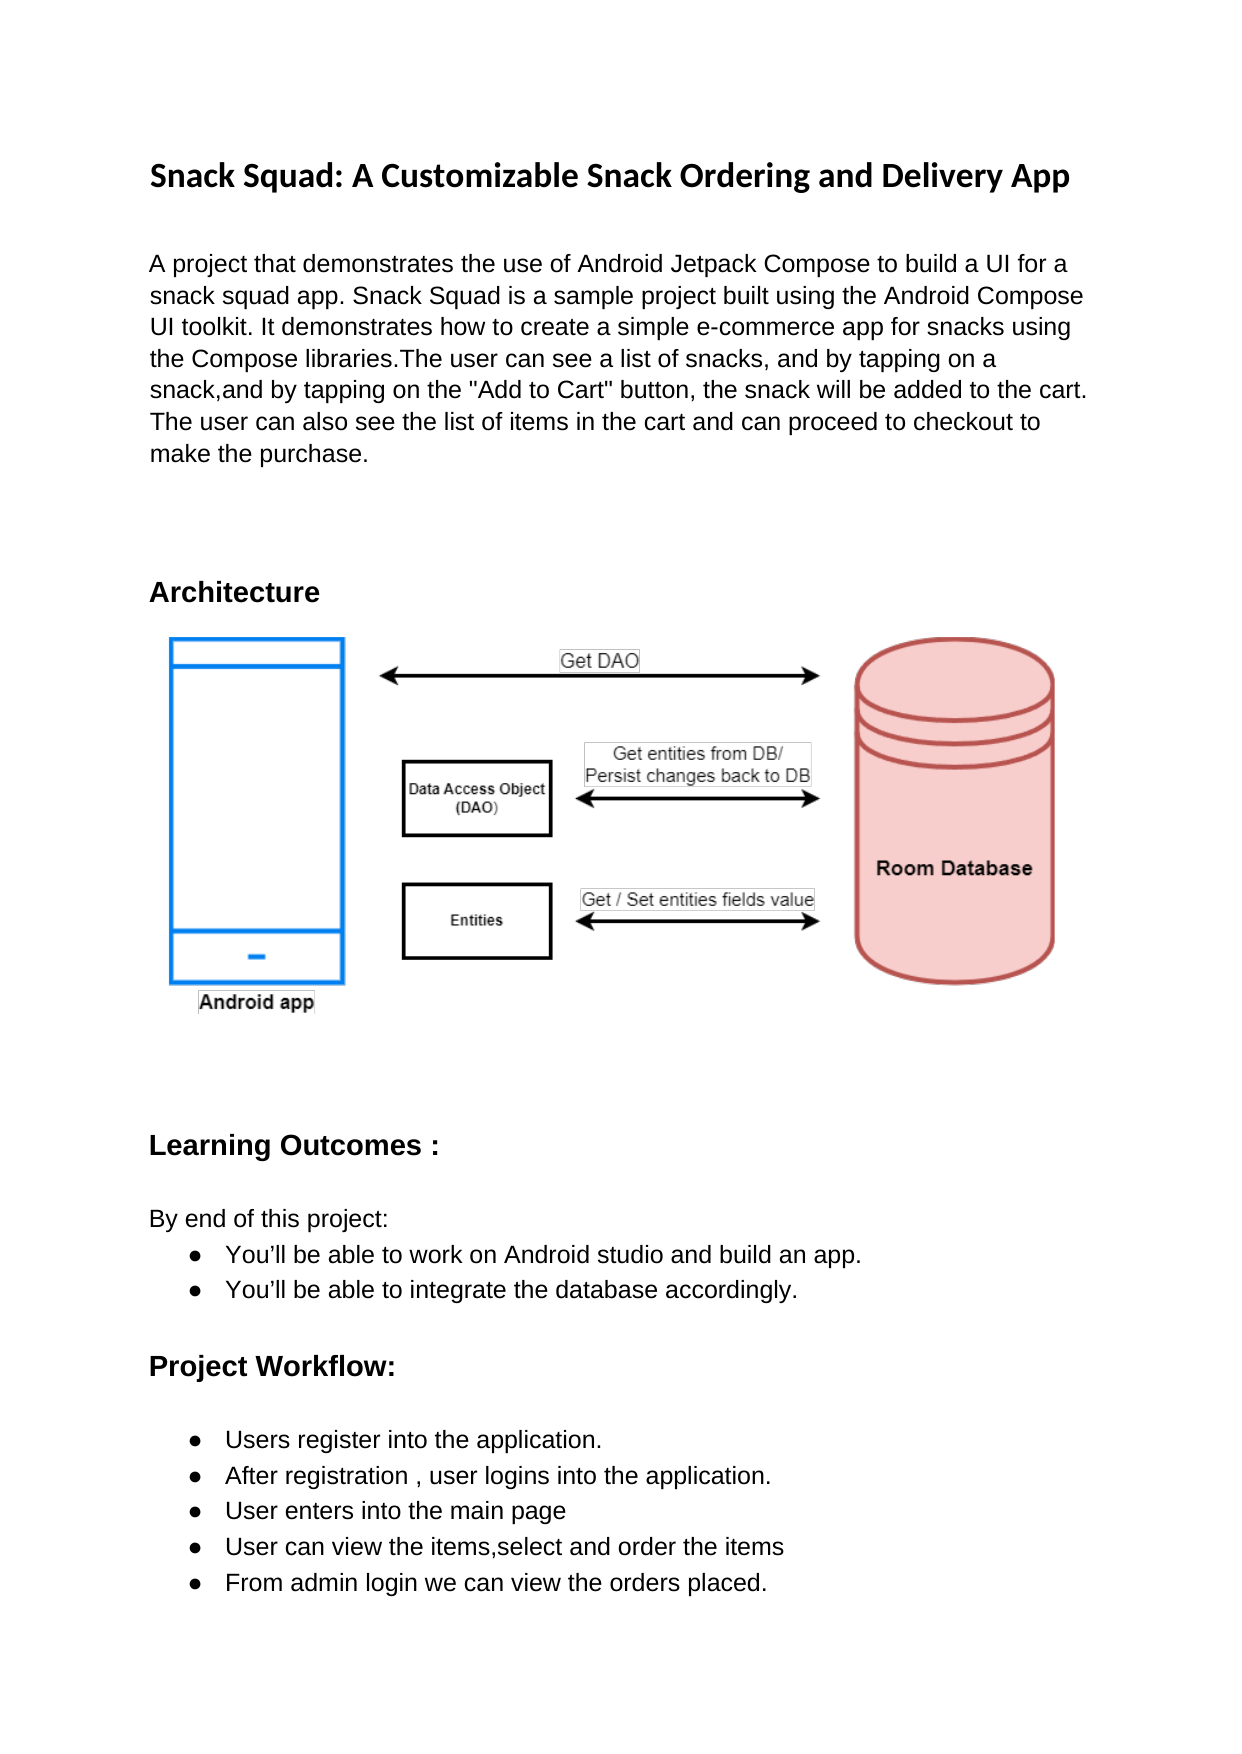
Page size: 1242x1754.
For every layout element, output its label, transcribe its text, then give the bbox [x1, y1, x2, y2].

list You’ll be able to work on Android studio and build an app. [187, 1240, 1089, 1269]
list From admin login we can view the orders placed. [187, 1567, 1089, 1596]
picture [168, 637, 1055, 1014]
text Learning Outcomes : [148, 1128, 1089, 1162]
text A project that demonstrates the use of Android Jetpack Compose to build a UI for a snack squad app. Snack Squad is a sample project built using the Android Compose UI toolkit. It demonstrates how to create a simple e-commerce app for snacks using the Compose libraries.The user can see a list of snacks, and by tapping on a snack,and by tapping on the "Add to Cart" button, the snack will be added to the cart. The user can also see the list of items in the cart and can proceed to checkout to make the purchase. [148, 249, 1089, 467]
list User can view the items,select and order the items [187, 1532, 1089, 1561]
list User enters into the main page [187, 1496, 1089, 1525]
text Architecture [148, 575, 1089, 608]
subtitle Snack Squad: A Customizable Snack Ordering and Delivery App [150, 153, 1089, 196]
list You’ll be able to integrate the database accordingly. [187, 1276, 1089, 1304]
list Users register into the application. [187, 1425, 1089, 1454]
text By end of this project: [148, 1204, 1089, 1233]
list After registration , user logins into the application. [187, 1461, 1089, 1489]
text Project Workflow: [148, 1349, 1089, 1382]
